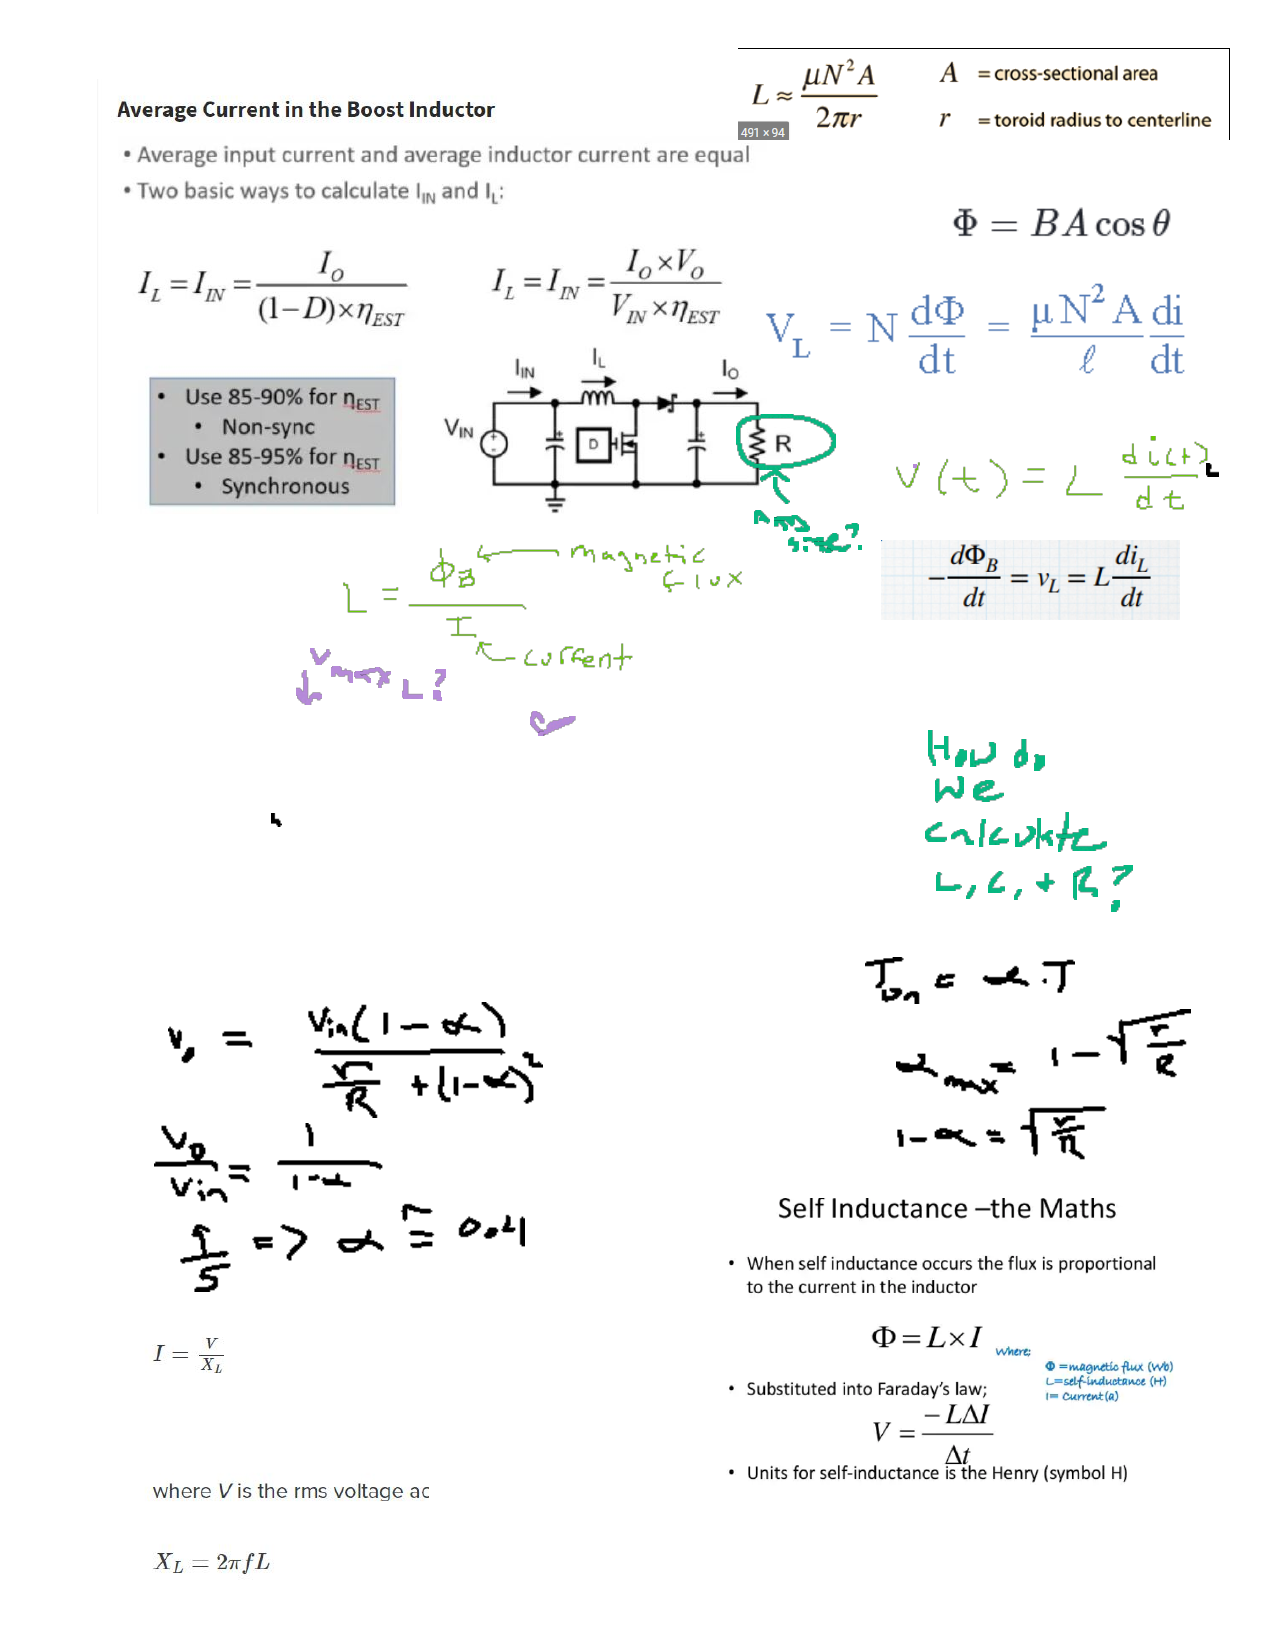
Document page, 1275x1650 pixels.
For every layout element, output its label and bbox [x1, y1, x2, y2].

picture [402, 679, 423, 699]
picture [1112, 865, 1133, 886]
picture [113, 1319, 459, 1592]
picture [154, 1123, 525, 1292]
picture [979, 819, 986, 847]
picture [296, 670, 322, 705]
picture [970, 742, 996, 767]
picture [988, 871, 1005, 893]
picture [966, 885, 976, 899]
picture [271, 813, 282, 827]
picture [97, 48, 1230, 688]
picture [1015, 818, 1053, 849]
picture [1056, 812, 1107, 852]
picture [310, 648, 331, 665]
picture [1034, 754, 1045, 771]
picture [1014, 739, 1028, 768]
picture [1073, 866, 1098, 900]
picture [1014, 889, 1022, 900]
picture [168, 1002, 543, 1118]
picture [989, 827, 1009, 845]
picture [896, 1009, 1191, 1161]
picture [1111, 900, 1120, 912]
picture [973, 780, 1004, 802]
picture [1036, 873, 1055, 892]
picture [928, 730, 950, 766]
picture [935, 776, 964, 803]
picture [865, 957, 1075, 1004]
picture [925, 822, 947, 842]
picture [717, 1198, 1180, 1499]
picture [433, 690, 442, 701]
picture [936, 872, 962, 891]
picture [955, 749, 967, 767]
picture [951, 829, 974, 845]
picture [530, 711, 577, 736]
